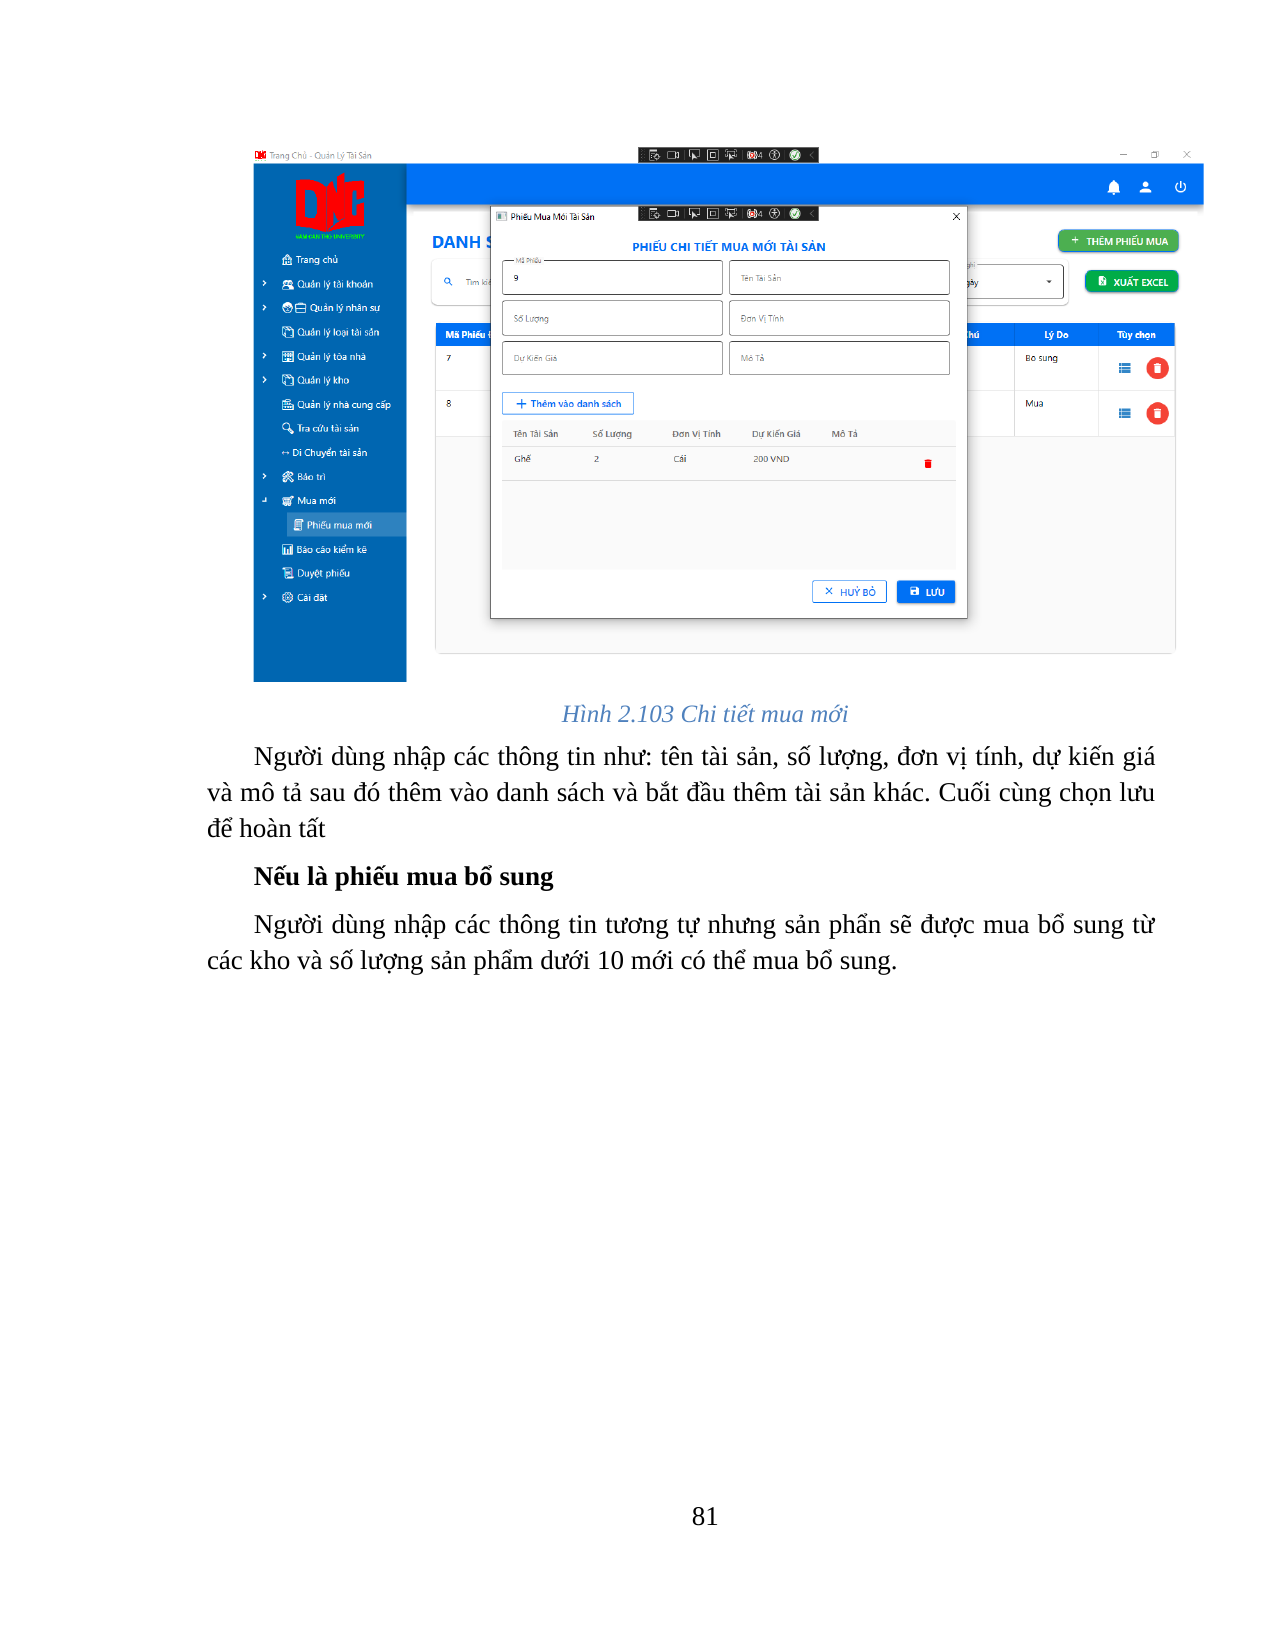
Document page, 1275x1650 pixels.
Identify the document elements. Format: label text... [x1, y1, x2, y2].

text Nếu là phiếu mua bổ sung [207, 860, 1157, 891]
text Người dùng nhập các thông tin như: tên tài sản, số lượng, đơn vị tính, dự kiến giá và mô tả sau đó thêm vào danh sách và bắt đầu thêm tài sản khác. Cuối cùng chọn lưu để hoàn tất [207, 740, 1157, 843]
picture [253, 147, 1204, 682]
text Người dùng nhập các thông tin tương tự nhưng sản phẩn sẽ được mua bổ sung từ các kho và số lượng sản phẩm dưới 10 mới có thể mua bổ sung. [207, 908, 1157, 975]
text Hình 2.103 Chi tiết mua mới [207, 699, 1157, 728]
